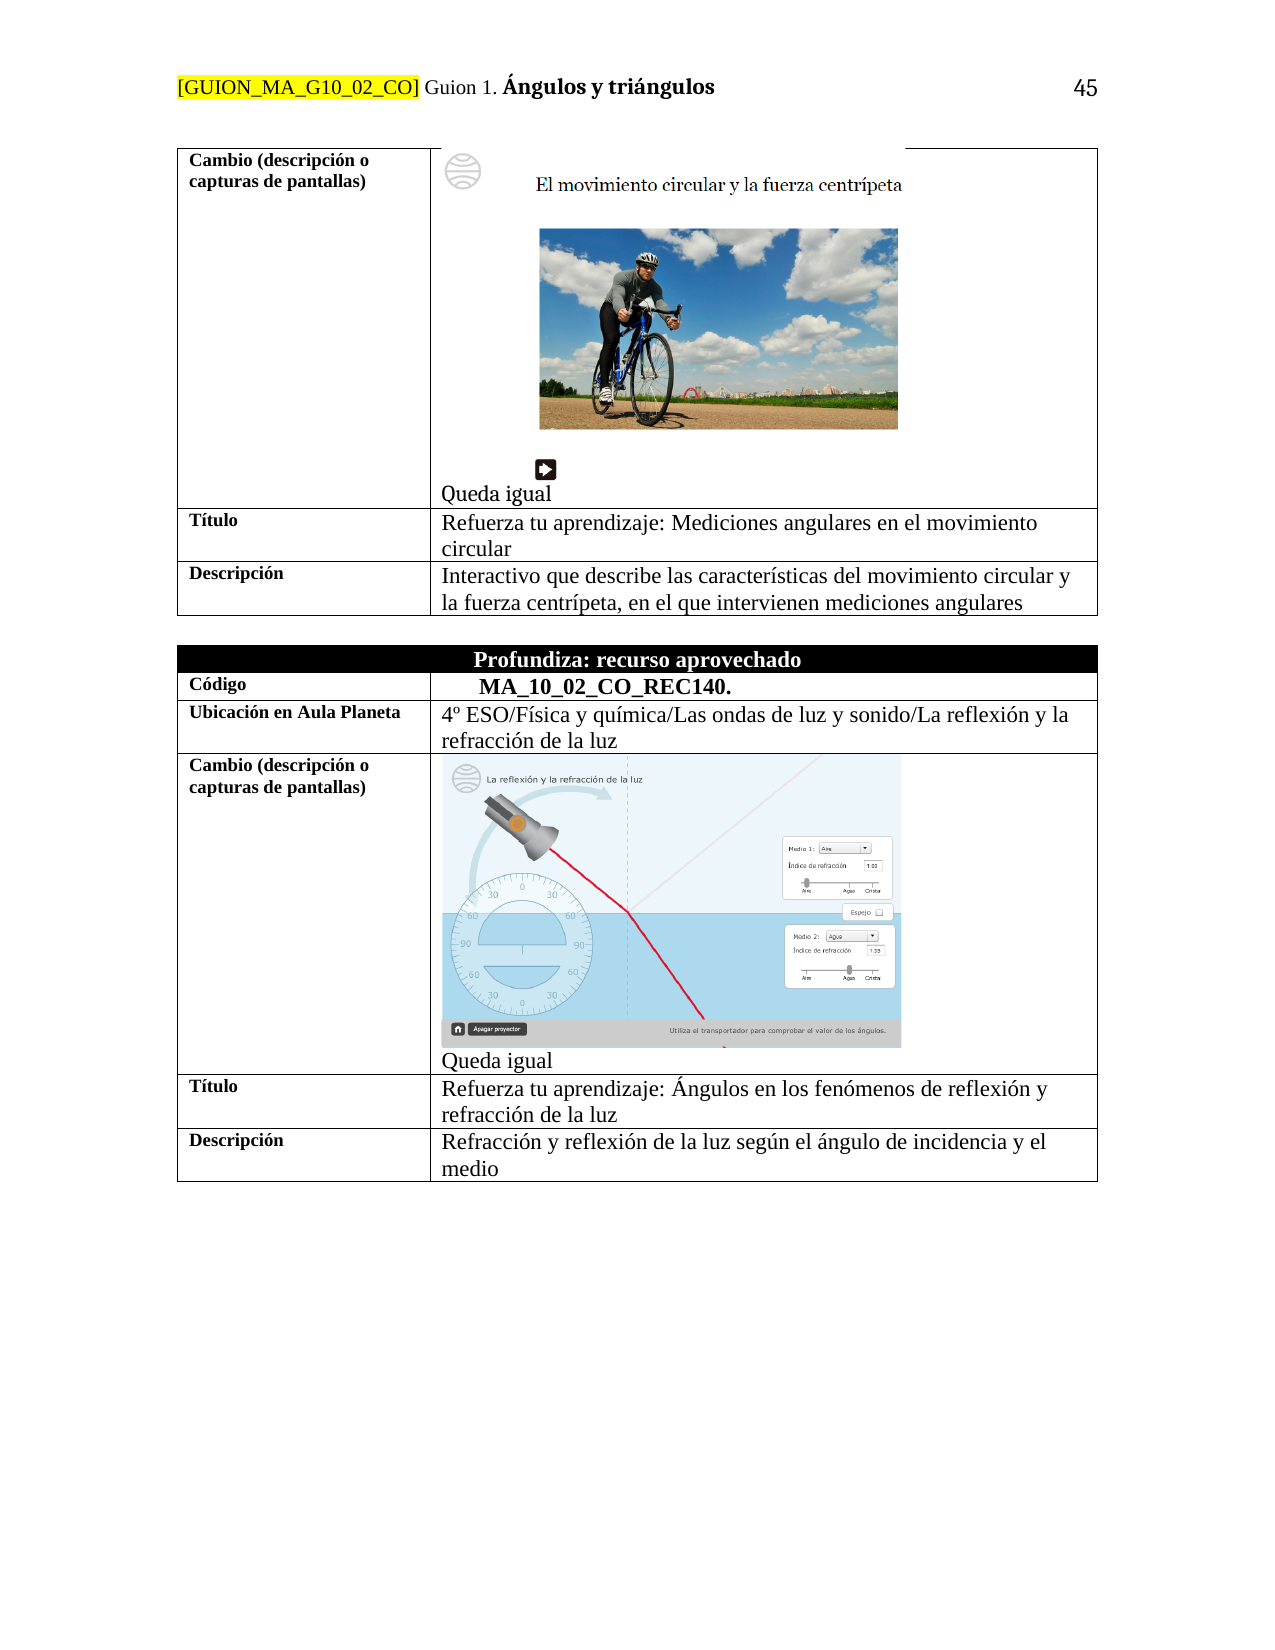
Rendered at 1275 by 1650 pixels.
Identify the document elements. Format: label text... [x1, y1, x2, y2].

table_cell Refuerza tu aprendizaje: Mediciones angulares en el movimiento circular [431, 509, 1097, 561]
table_cell Título [178, 1075, 430, 1127]
table_cell [431, 673, 1097, 699]
table_cell Descripción [178, 562, 430, 615]
picture [441, 148, 906, 482]
table_cell Refuerza tu aprendizaje: Ángulos en los fenómenos de reflexión y refracción de la luz [431, 1075, 1097, 1127]
table_cell Descripción [178, 1129, 430, 1181]
table_cell Queda igual [431, 149, 1097, 507]
table_cell Código [178, 673, 430, 699]
table_cell Ubicación en Aula Planeta [178, 701, 430, 753]
table_cell Refracción y reflexión de la luz según el ángulo de incidencia y el medio [431, 1129, 1097, 1181]
picture [441, 754, 902, 1048]
table_cell Queda igual [431, 754, 1097, 1074]
table_cell 4º ESO/Física y química/Las ondas de luz y sonido/La reflexión y la refracción de la luz [431, 701, 1097, 753]
table_header Profundiza: recurso aprovechado [178, 646, 1097, 672]
table_cell Interactivo que describe las características del movimiento circular y la fuerza centrípeta, en el que intervienen mediciones angulares [431, 562, 1097, 615]
table_cell Cambio (descripción o capturas de pantallas) [178, 149, 430, 507]
table_cell Título [178, 509, 430, 561]
table_cell Cambio (descripción o capturas de pantallas) [178, 754, 430, 1074]
